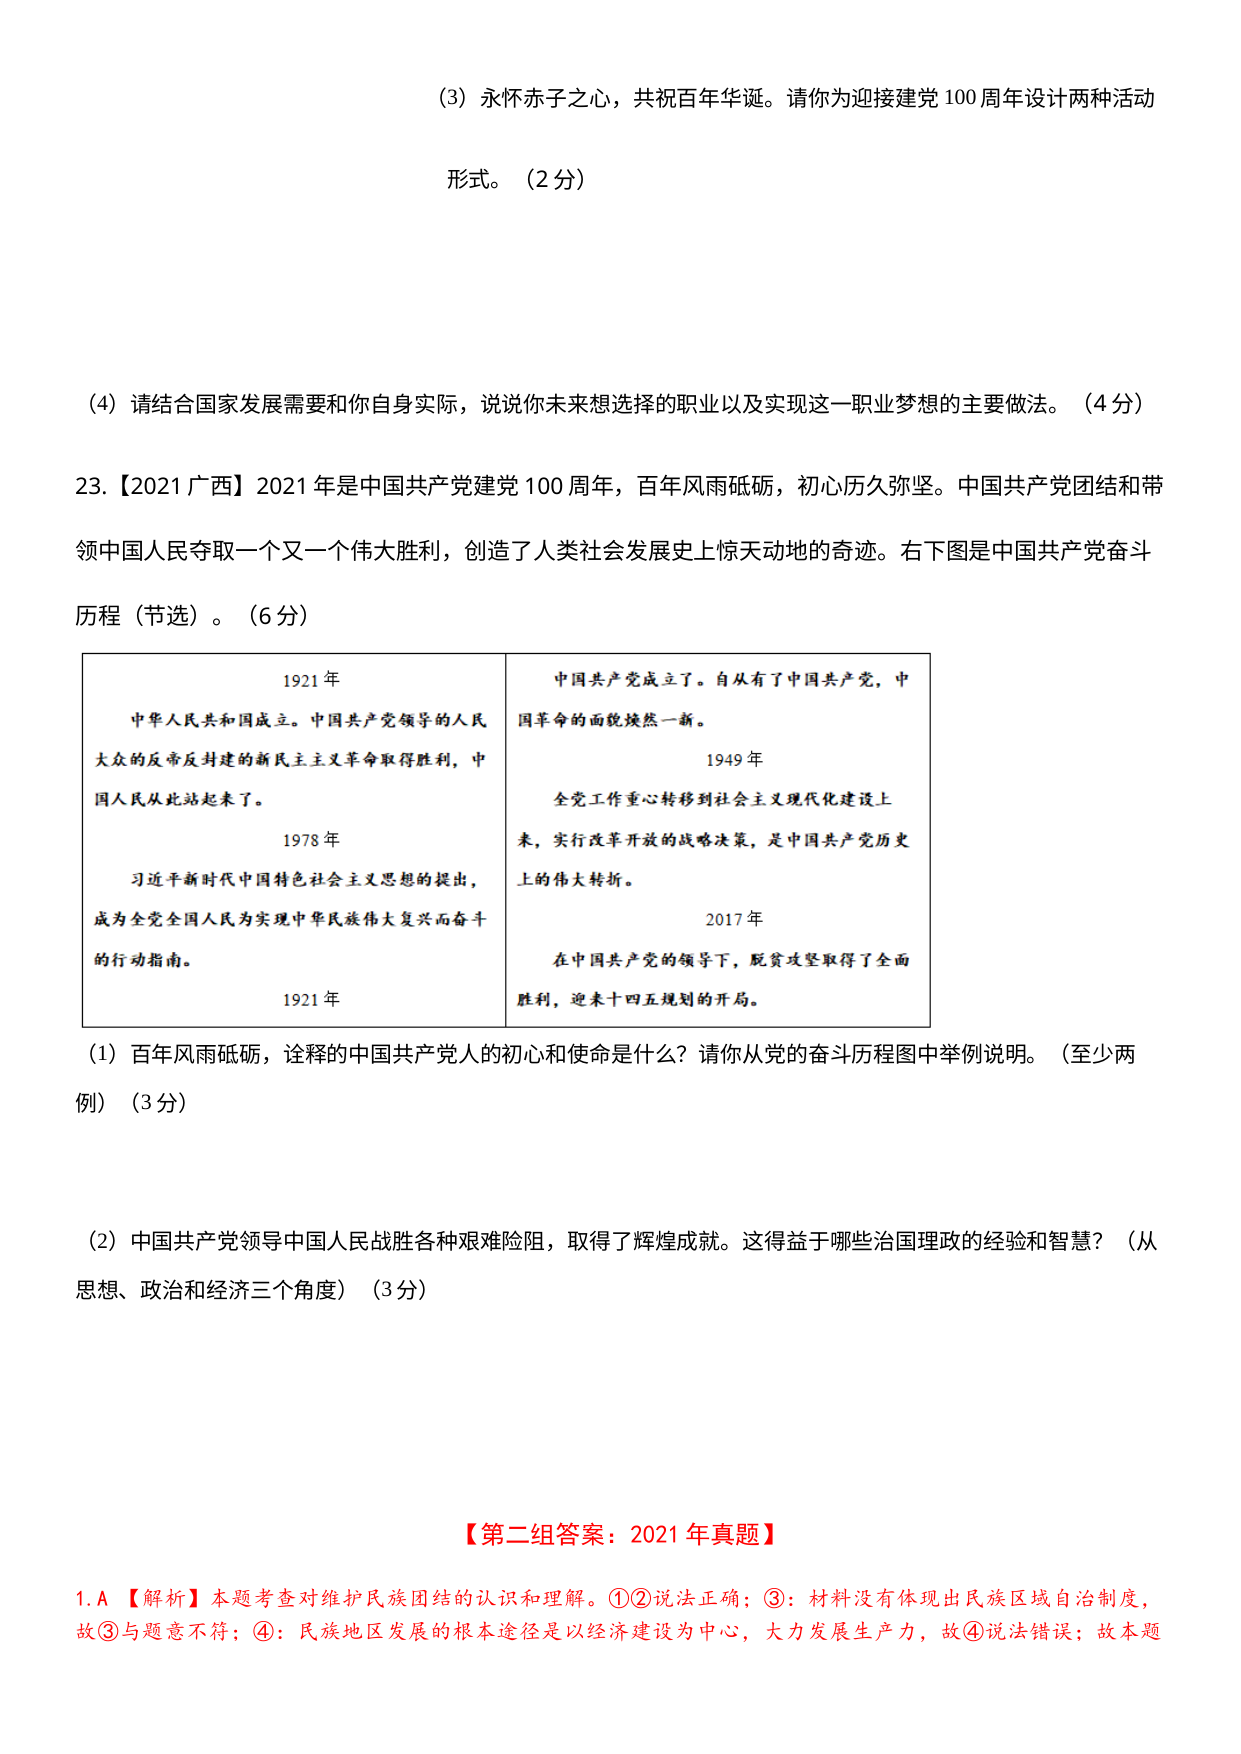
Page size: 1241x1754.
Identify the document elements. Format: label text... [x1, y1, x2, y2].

picture [75, 646, 939, 1036]
text （4）请结合国家发展需要和你自身实际，说说你未来想选择的职业以及实现这一职业梦想的主要做法。（4分） [75, 370, 1165, 435]
text （2）中国共产党领导中国人民战胜各种艰难险阻，取得了辉煌成就。这得益于哪些治国理政的经验和智慧？（从思想、政治和经济三个角度）（3分） [75, 1224, 1165, 1305]
text （3）永怀赤子之心，共祝百年华诞。请你为迎接建党100周年设计两种活动形式。（2分） [425, 81, 1165, 211]
text 【第二组答案：2021年真题】 [75, 1516, 1165, 1548]
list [75, 1581, 1165, 1646]
text 23.【2021广西】2021年是中国共产党建党100周年，百年风雨砥砺，初心历久弥坚。中国共产党团结和带领中国人民夺取一个又一个伟大胜利，创造了人类社会发展史上惊天动地的奇迹。右下图是中国共产党奋斗历程（节选）。（6分） [75, 452, 1165, 647]
text （1）百年风雨砥砺，诠释的中国共产党人的初心和使命是什么？请你从党的奋斗历程图中举例说明。（至少两例）（3分） [75, 1037, 1165, 1118]
